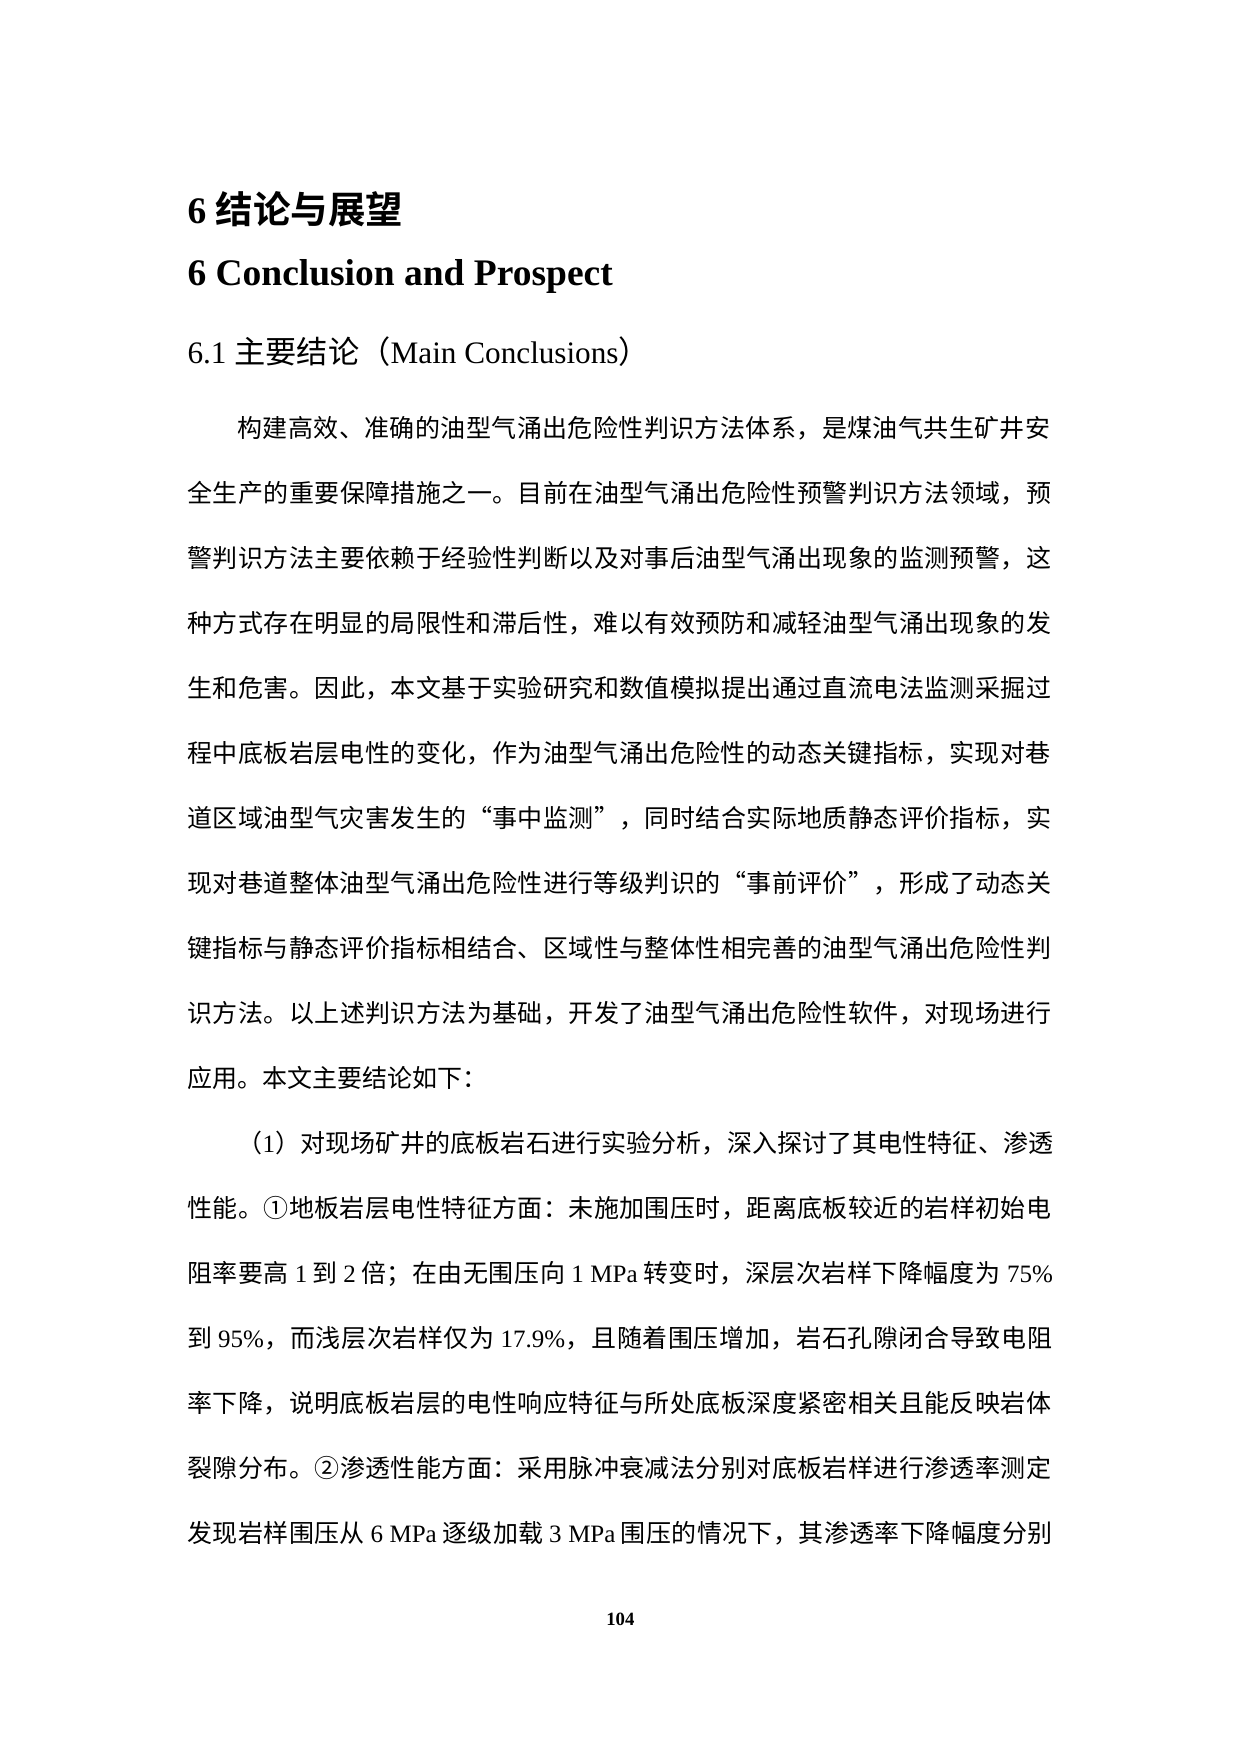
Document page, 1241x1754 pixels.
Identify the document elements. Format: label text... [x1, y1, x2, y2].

text 6 Conclusion and Prospect [187, 239, 1053, 304]
list 主要结论（Main Conclusions） [187, 317, 1053, 382]
subtitle 结论与展望 [187, 174, 1053, 239]
text 构建高效、准确的油型气涌出危险性判识方法体系，是煤油气共生矿井安全生产的重要保障措施之一。目前在油型气涌出危险性预警判识方法领域，预警判识方法主要依赖于经验性判断以及对事后油型气涌出现象的监测预警，这种方式存在明显的局限性和滞后性，难以有效预防和减轻油型气涌出现象的发生和危害。因此，本文基于实验研究和数值模拟提出通过直流电法监测采掘过程中底板岩层电性的变化，作为油型气涌出危险性的动态关键指标，实现对巷道区域油型气灾害发生的“事中监测”，同时结合实际地质静态评价指标，实现对巷道整体油型气涌出危险性进行等级判识的“事前评价”，形成了动态关键指标与静态评价指标相结合、区域性与整体性相完善的油型气涌出危险性判识方法。以上述判识方法为基础，开发了油型气涌出危险性软件，对现场进行应用。本文主要结论如下： [187, 394, 1053, 1109]
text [187, 1109, 1053, 1564]
